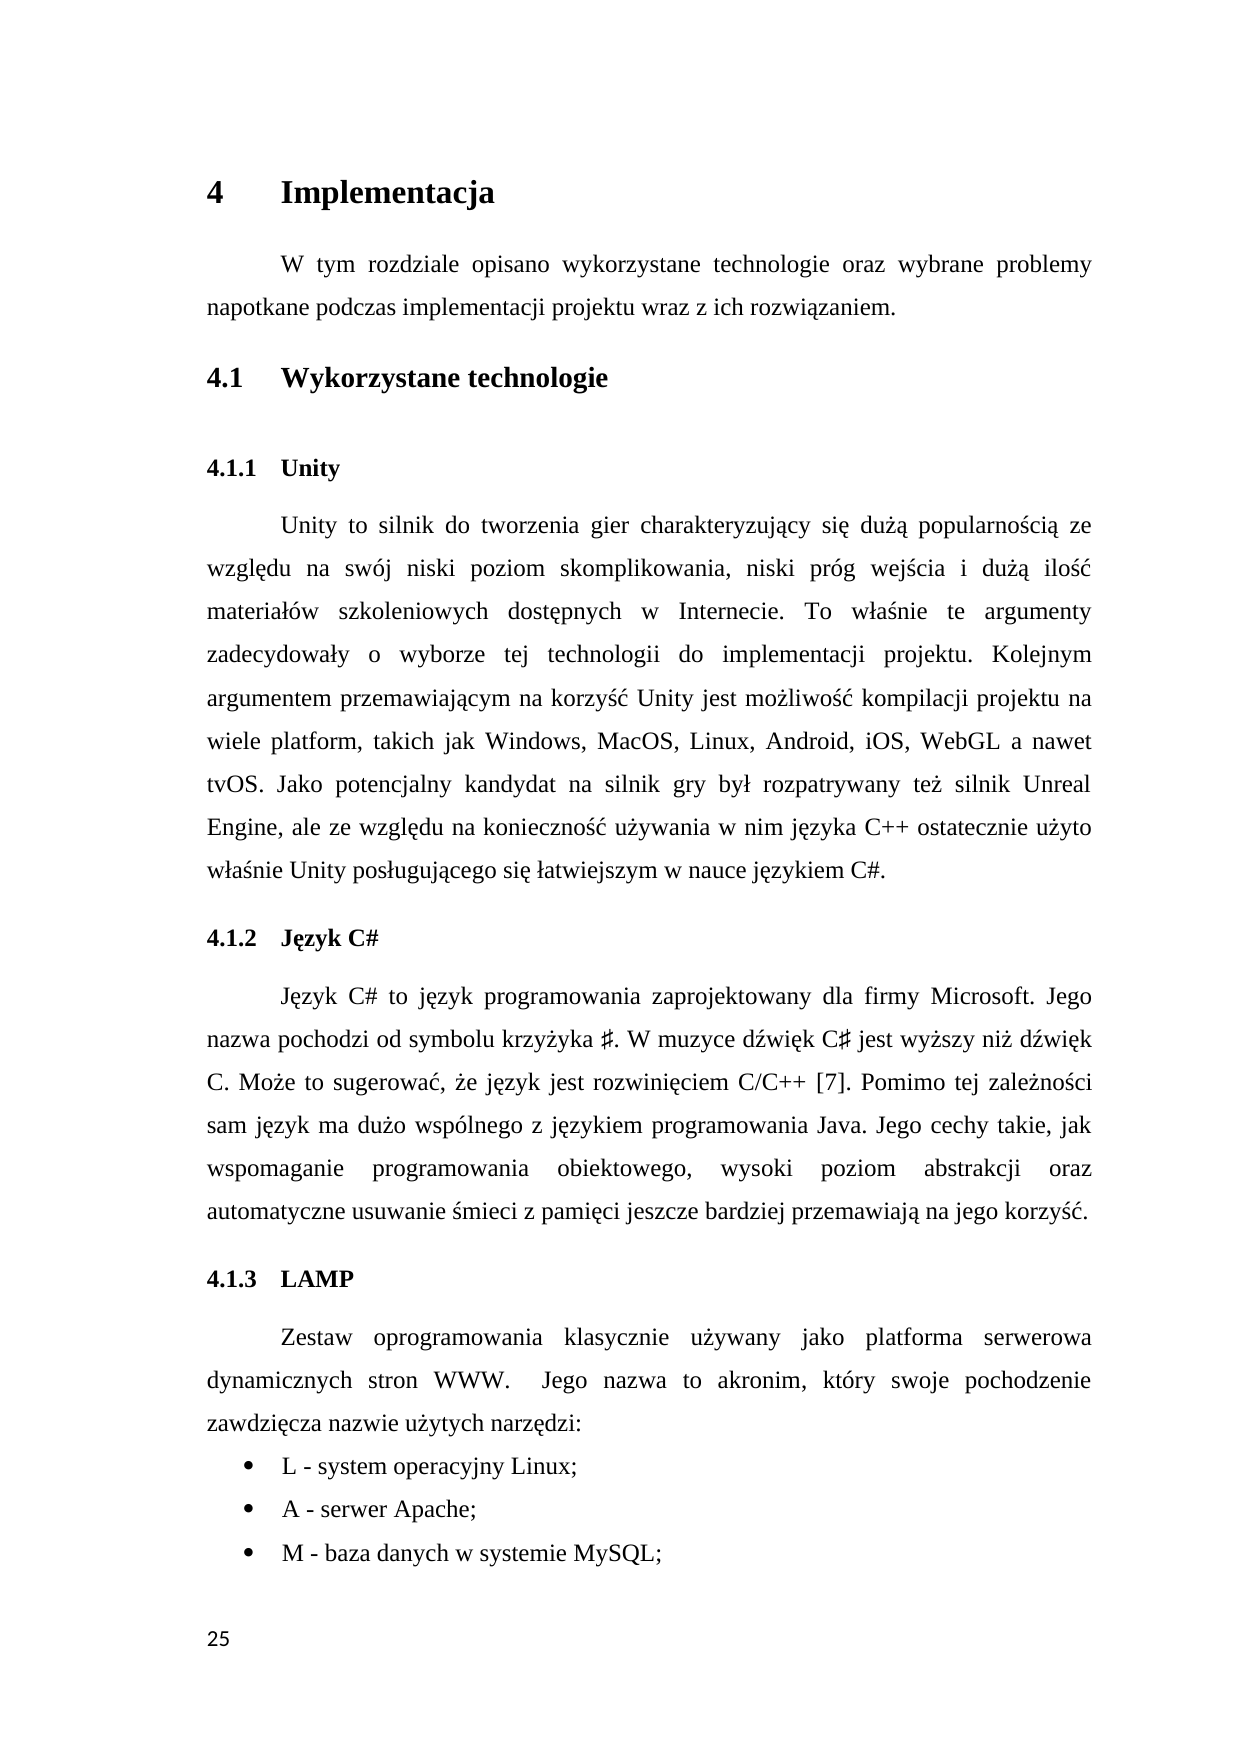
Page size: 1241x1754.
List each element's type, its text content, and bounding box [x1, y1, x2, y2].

subtitle 4.1.1 Unity [207, 453, 1093, 481]
text Zestaw oprogramowania klasycznie używany jako platforma serwerowa dynamicznych stron WWW. Jego nazwa to akronim, który swoje pochodzenie zawdzięcza nazwie użytych narzędzi: [207, 1322, 1093, 1437]
subtitle 4.1.2 Język C# [207, 923, 1093, 952]
list M - baza danych w systemie MySQL; [244, 1538, 1093, 1566]
list L - system operacyjny Linux; [244, 1451, 1093, 1480]
text Język C# to język programowania zaprojektowany dla firmy Microsoft. Jego nazwa pochodzi od symbolu krzyżyka ♯. W muzyce dźwięk C♯ jest wyższy niż dźwięk C. Może to sugerować, że język jest rozwinięciem C/C++. Pomimo tej zależności sam język ma dużo wspólnego z językiem programowania Java. Jego cechy takie, jak wspomaganie programowania obiektowego, wysoki poziom abstrakcji oraz automatyczne usuwanie śmieci z pamięci jeszcze bardziej przemawiają na jego korzyść. [207, 981, 1093, 1225]
text Unity to silnik do tworzenia gier charakteryzujący się dużą popularnością ze względu na swój niski poziom skomplikowania, niski próg wejścia i dużą ilość materiałów szkoleniowych dostępnych w Internecie. To właśnie te argumenty zadecydowały o wyborze tej technologii do implementacji projektu. Kolejnym argumentem przemawiającym na korzyść Unity jest możliwość kompilacji projektu na wiele platform, takich jak Windows, MacOS, Linux, Android, iOS, WebGL a nawet tvOS. Jako potencjalny kandydat na silnik gry był rozpatrywany też silnik Unreal Engine, ale ze względu na konieczność używania w nim języka C++ ostatecznie użyto właśnie Unity posługującego się łatwiejszym w nauce językiem C#. [207, 510, 1093, 884]
list A - serwer Apache; [244, 1494, 1093, 1523]
subtitle 4 Implementacja [207, 173, 1093, 211]
text W tym rozdziale opisano wykorzystane technologie oraz wybrane problemy napotkane podczas implementacji projektu wraz z ich rozwiązaniem. [207, 249, 1093, 321]
subtitle 4.1.3 LAMP [207, 1264, 1093, 1293]
subtitle 4.1 Wykorzystane technologie [207, 361, 1093, 394]
